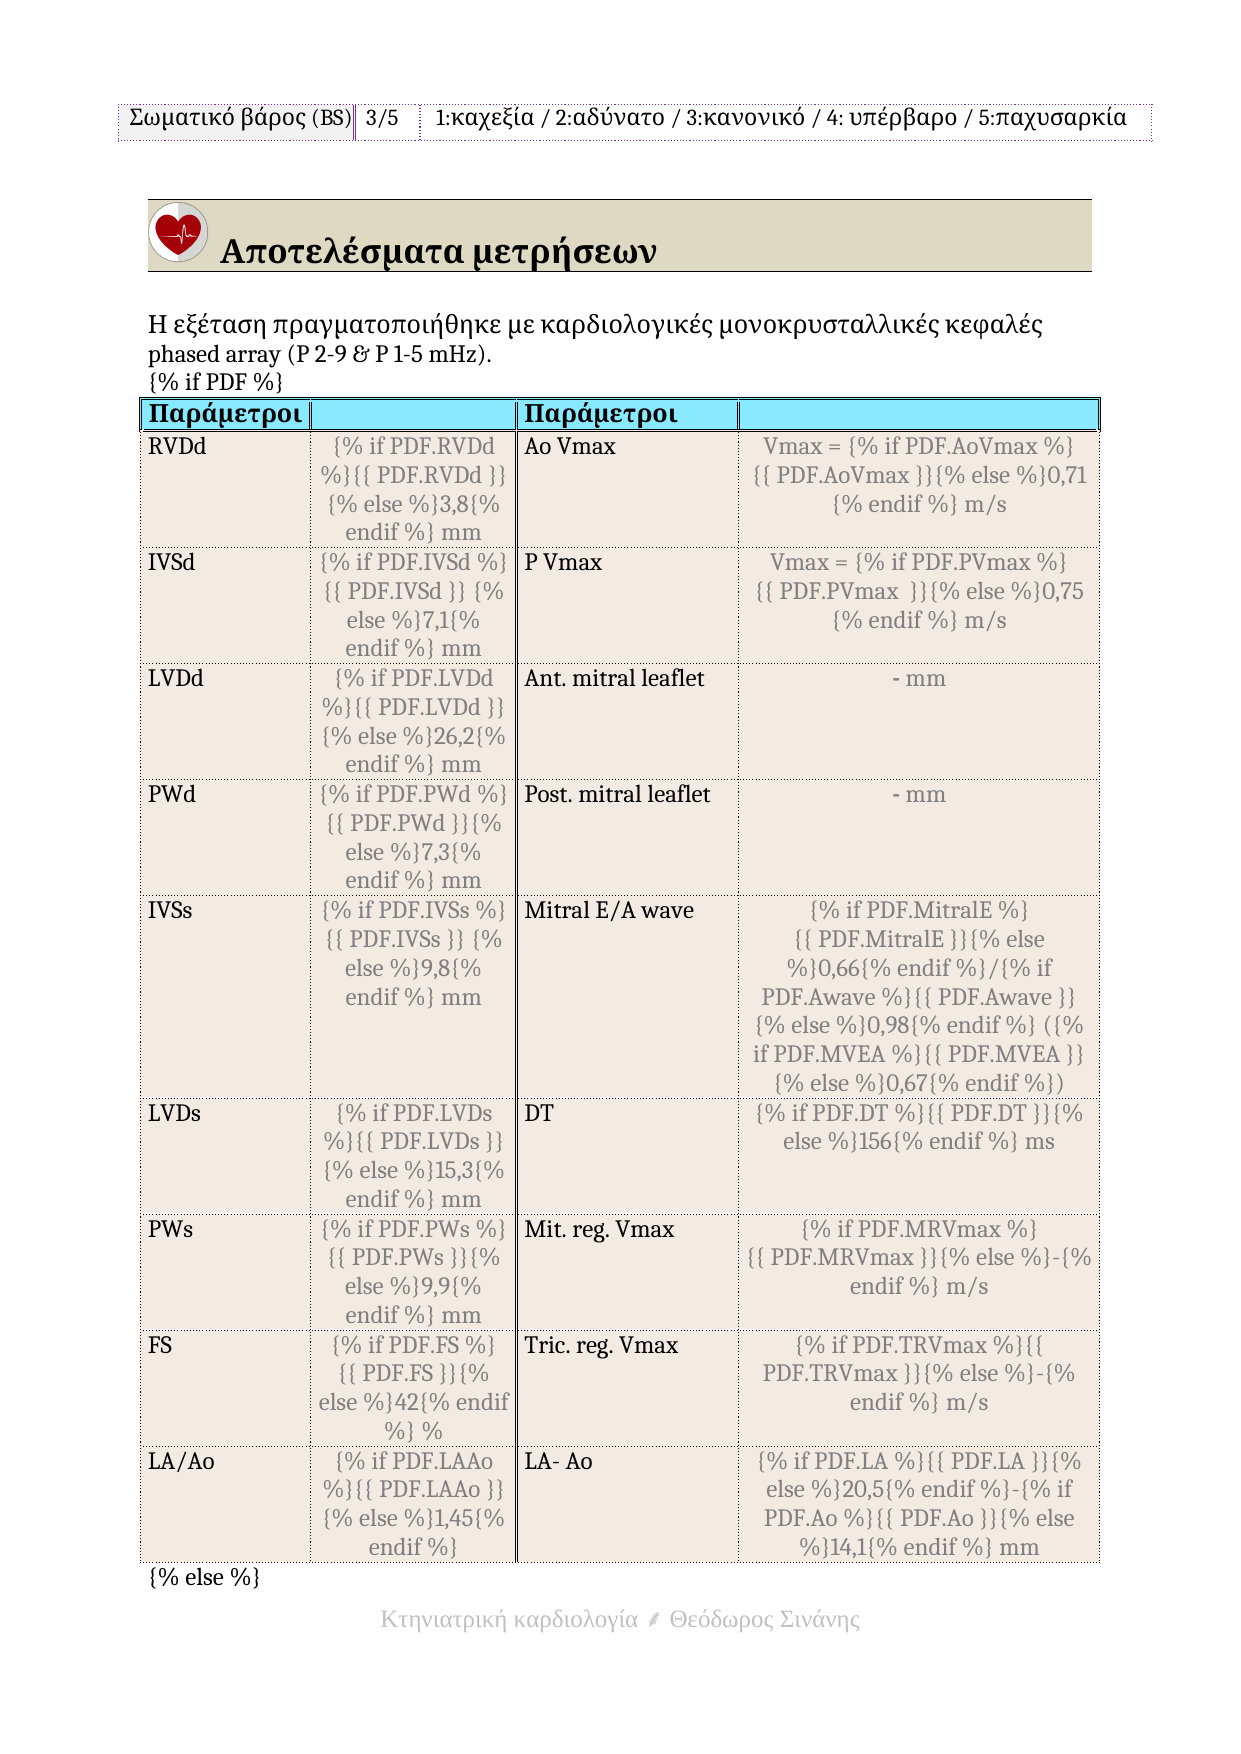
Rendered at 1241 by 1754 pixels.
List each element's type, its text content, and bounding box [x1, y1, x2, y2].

text {% if PDF %} [148, 368, 1092, 397]
table_cell {% if PDF.LAAo %}{{ PDF.LAAo }}{% else %}1,45{% endif %} [310, 1446, 515, 1562]
table_cell DT [518, 1098, 738, 1213]
table_cell Vmax = {% if PDF.PVmax %}{{ PDF.PVmax }}{% else %}0,75 {% endif %} m/s [738, 547, 1100, 663]
table_cell {% if PDF.FS %}{{ PDF.FS }}{% else %}42{% endif %} % [310, 1330, 515, 1446]
table_cell {% if PDF.PWd %}{{ PDF.PWd }}{% else %}7,3{% endif %} mm [310, 779, 515, 895]
table_cell P Vmax [518, 547, 738, 663]
table_cell {% if PDF.TRVmax %}{{ PDF.TRVmax }}{% else %}-{% endif %} m/s [738, 1330, 1100, 1446]
table_cell 3/5 [356, 104, 420, 140]
table_cell {% if PDF.PWs %}{{ PDF.PWs }}{% else %}9,9{% endif %} mm [310, 1214, 515, 1329]
table_cell IVSs [140, 895, 310, 1097]
table_cell RVDd [140, 429, 310, 547]
table_cell {% if PDF.LVDd %}{{ PDF.LVDd }} {% else %}26,2{% endif %} mm [310, 663, 515, 779]
table_cell LVDs [140, 1098, 310, 1213]
table_header [310, 398, 517, 429]
table_cell Mit. reg. Vmax [518, 1214, 738, 1329]
table_cell {% if PDF.MitralE %}{{ PDF.MitralE }}{% else %}0,66{% endif %}/{% if PDF.Awave %}{{ PDF.Awave }}{% else %}0,98{% endif %} ({% if PDF.MVEA %}{{ PDF.MVEA }}{% else %}0,67{% endif %}) [738, 895, 1100, 1097]
table_cell Vmax = {% if PDF.AoVmax %}{{ PDF.AoVmax }}{% else %}0,71 {% endif %} m/s [738, 429, 1100, 547]
text Αποτελέσματα μετρήσεων [148, 200, 1092, 271]
table_cell LA- Ao [518, 1446, 738, 1562]
table_header Παράμετροι [142, 400, 310, 429]
table_cell - mm [738, 663, 1100, 779]
table_cell {% if PDF.DT %}{{ PDF.DT }}{% else %}156{% endif %} ms [738, 1098, 1100, 1213]
table_header Παράμετροι [517, 400, 738, 429]
table_cell {% if PDF.RVDd %}{{ PDF.RVDd }}{% else %}3,8{% endif %} mm [310, 432, 515, 547]
table_cell - mm [738, 779, 1100, 895]
table_cell PWd [140, 779, 310, 895]
table_cell {% if PDF.LVDs %}{{ PDF.LVDs }}{% else %}15,3{% endif %} mm [310, 1098, 515, 1213]
table_cell {% if PDF.IVSs %}{{ PDF.IVSs }} {% else %}9,8{% endif %} mm [310, 895, 515, 1097]
table_header [738, 400, 1098, 429]
table_cell 1:καχεξία / 2:αδύνατο / 3:κανονικό / 4: υπέρβαρο / 5:παχυσαρκία [420, 104, 1152, 140]
table_cell Σωματικό βάρος (BS) [118, 104, 353, 140]
table_cell IVSd [140, 547, 310, 663]
table_cell Mitral E/A wave [518, 895, 738, 1097]
table_cell Ao Vmax [518, 432, 738, 547]
table_cell FS [140, 1330, 310, 1446]
table_cell LA/Ao [140, 1446, 310, 1562]
table_cell Post. mitral leaflet [518, 779, 738, 895]
table_cell {% if PDF.LA %}{{ PDF.LA }}{% else %}20,5{% endif %}-{% if PDF.Ao %}{{ PDF.Ao }}{% else %}14,1{% endif %} mm [738, 1446, 1100, 1562]
text Η εξέταση πραγματοποιήθηκε με καρδιολογικές μονοκρυσταλλικές κεφαλές phased array (P 2-9 & P 1-5 mHz). [148, 311, 1092, 368]
table_cell LVDd [140, 663, 310, 779]
table_cell {% if PDF.MRVmax %}{{ PDF.MRVmax }}{% else %}-{% endif %} m/s [738, 1214, 1100, 1329]
table_cell Ant. mitral leaflet [518, 663, 738, 779]
table_cell Tric. reg. Vmax [518, 1330, 738, 1446]
text {% else %} [148, 1563, 1092, 1591]
table_cell PWs [140, 1214, 310, 1329]
picture [147, 202, 209, 263]
table_cell {% if PDF.IVSd %}{{ PDF.IVSd }} {% else %}7,1{% endif %} mm [310, 547, 515, 663]
